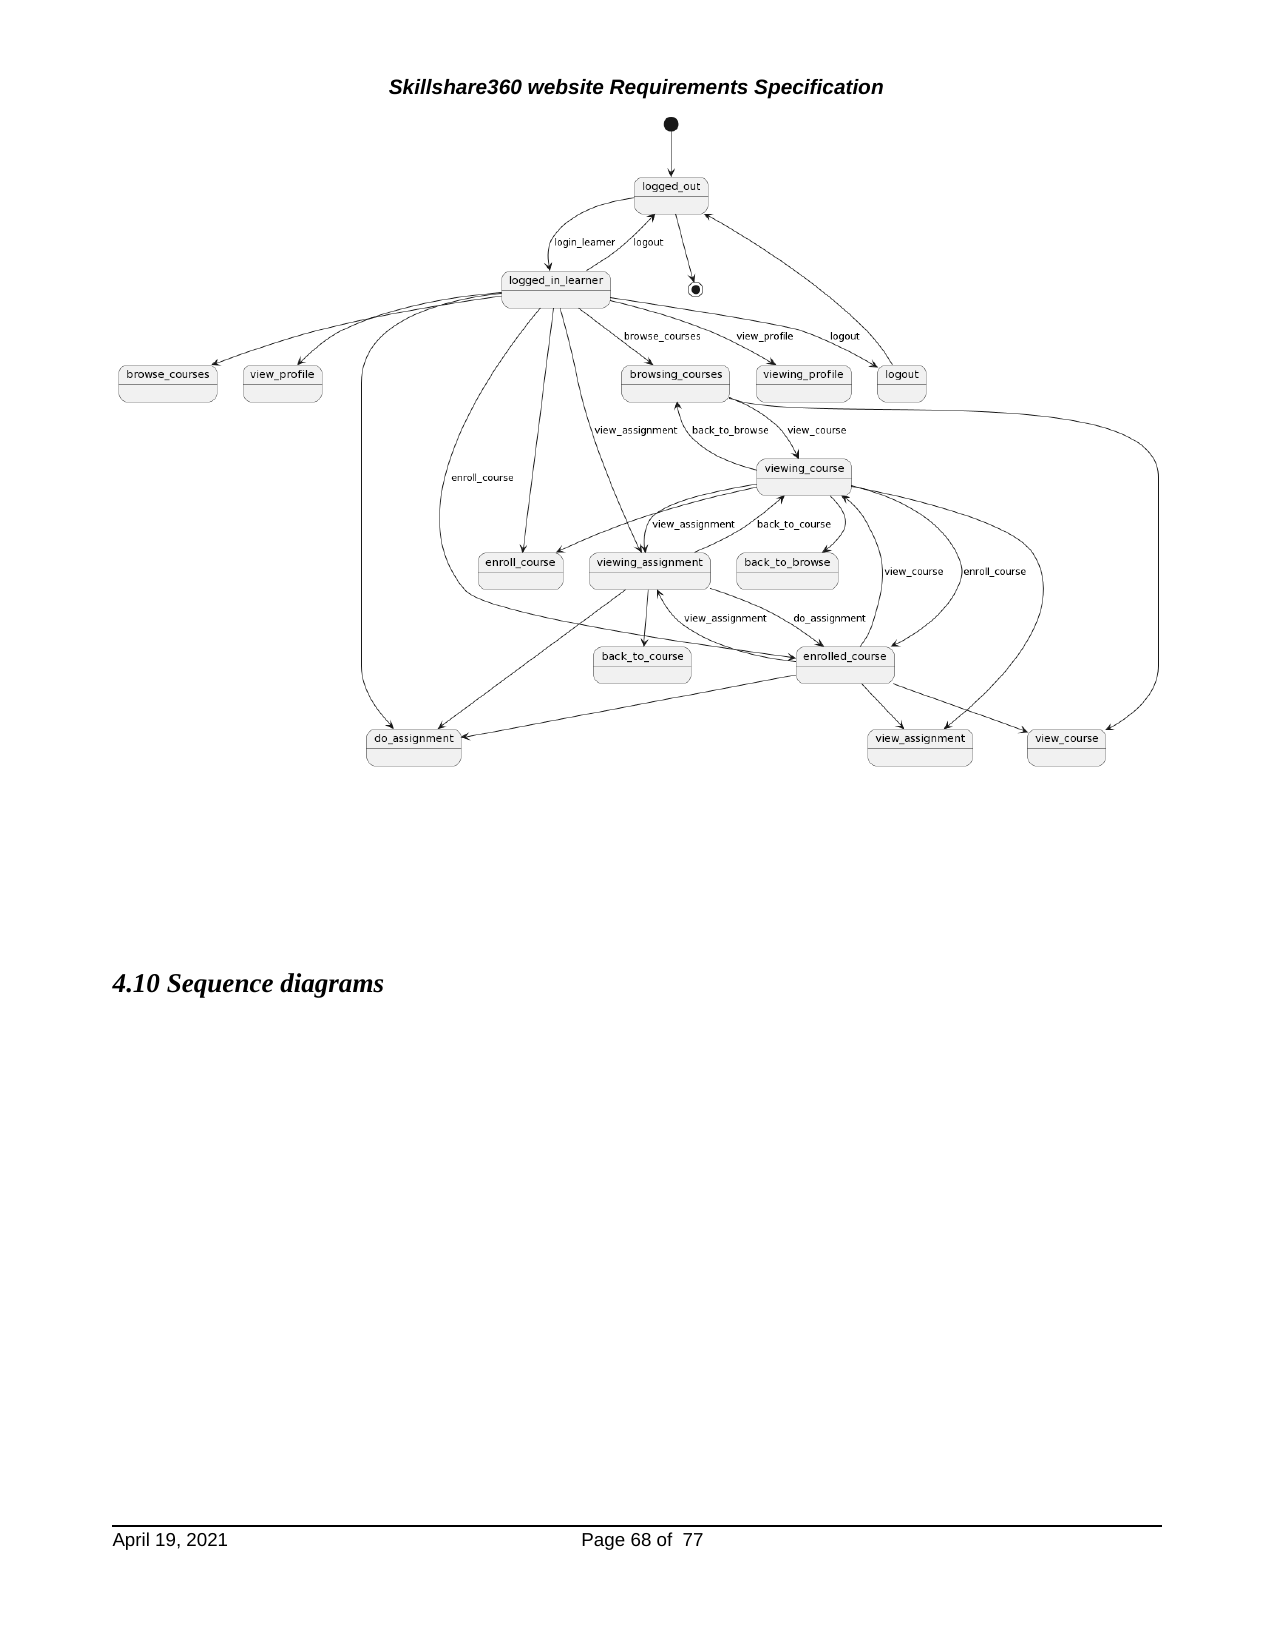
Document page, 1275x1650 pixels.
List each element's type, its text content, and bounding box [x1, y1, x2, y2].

subtitle 4.10 Sequence diagrams [112, 967, 1162, 998]
picture [113, 112, 1162, 769]
